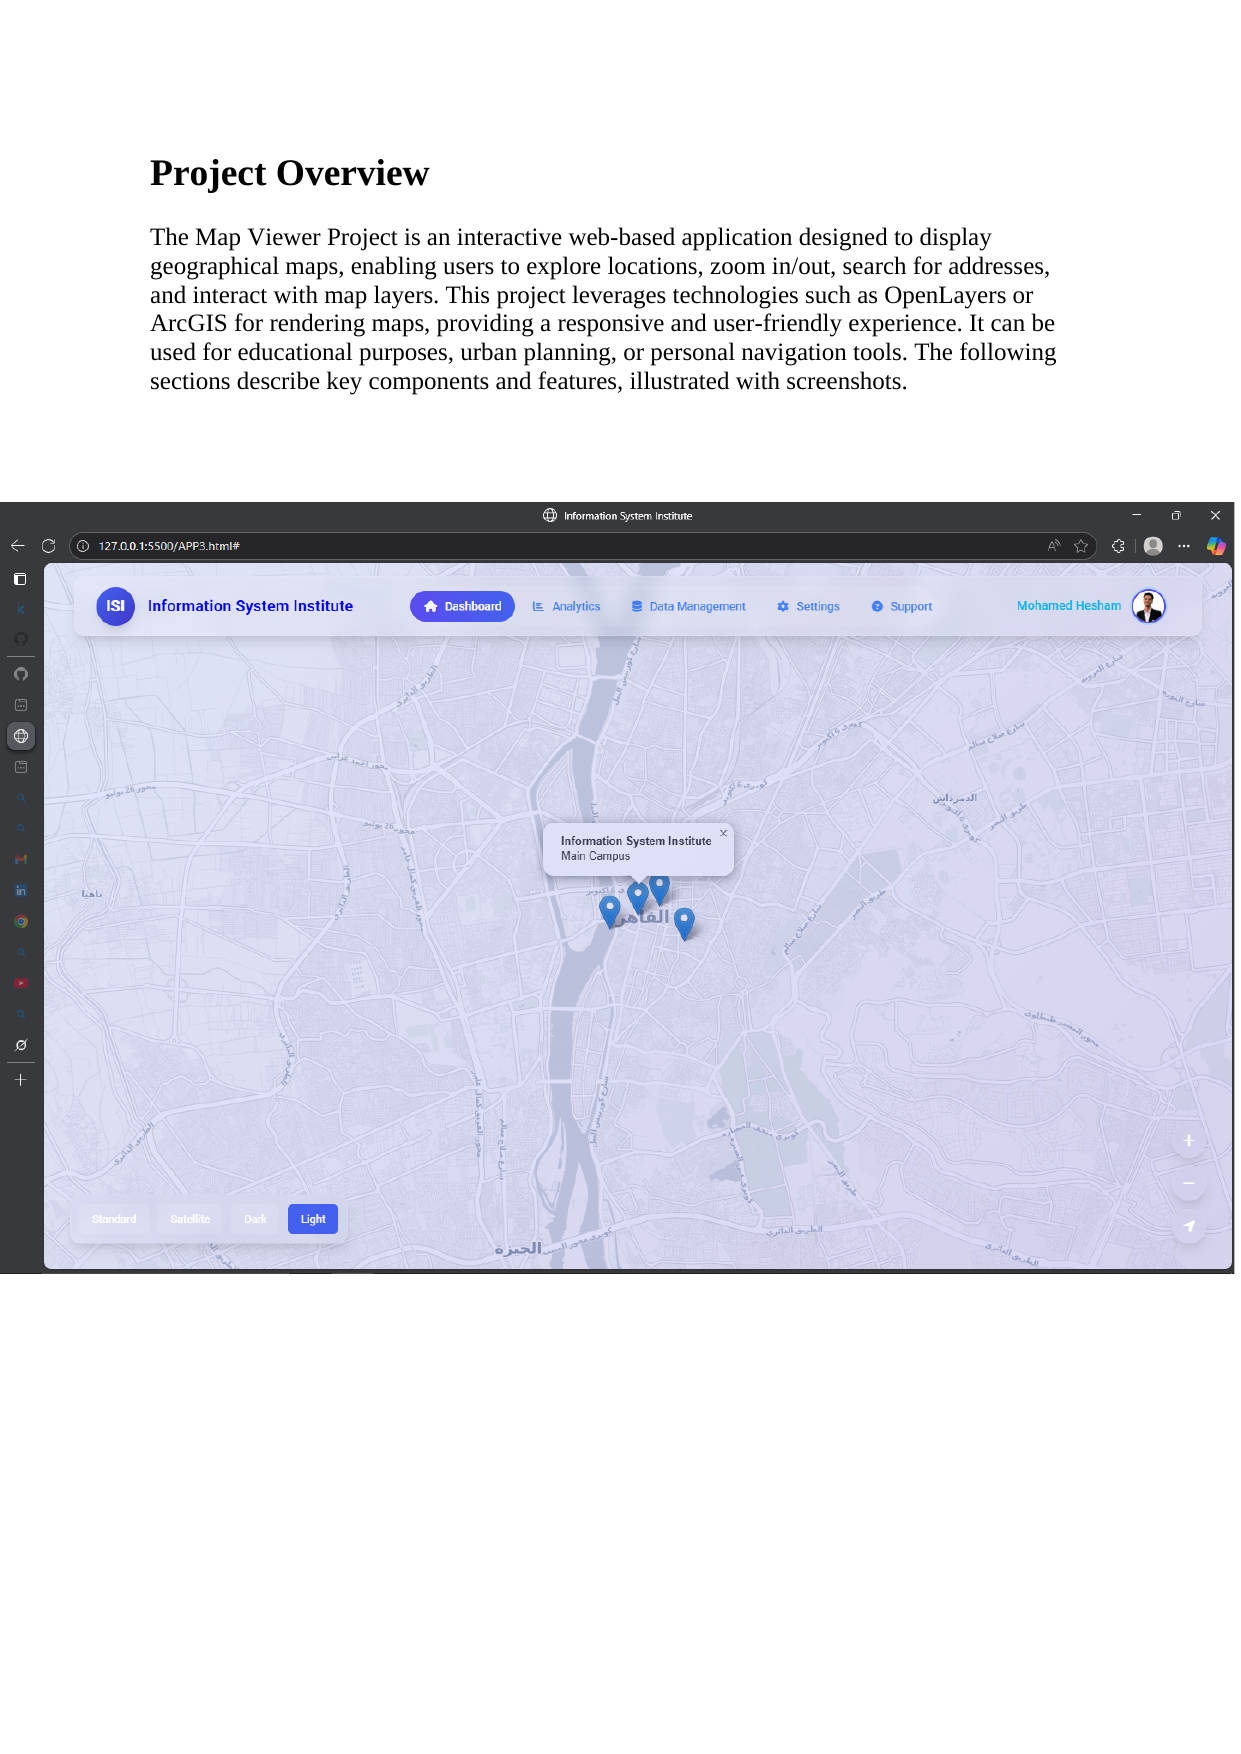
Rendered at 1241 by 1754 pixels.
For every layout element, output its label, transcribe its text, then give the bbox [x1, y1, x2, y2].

text The Map Viewer Project is an interactive web-based application designed to display geographical maps, enabling users to explore locations, zoom in/out, search for addresses, and interact with map layers. This project leverages technologies such as OpenLayers or ArcGIS for rendering maps, providing a responsive and user-friendly experience. It can be used for educational purposes, urban planning, or personal navigation tools. The following sections describe key components and features, illustrated with screenshots. [150, 222, 1090, 395]
text Project Overview [150, 150, 1090, 193]
picture [0, 502, 1235, 1274]
